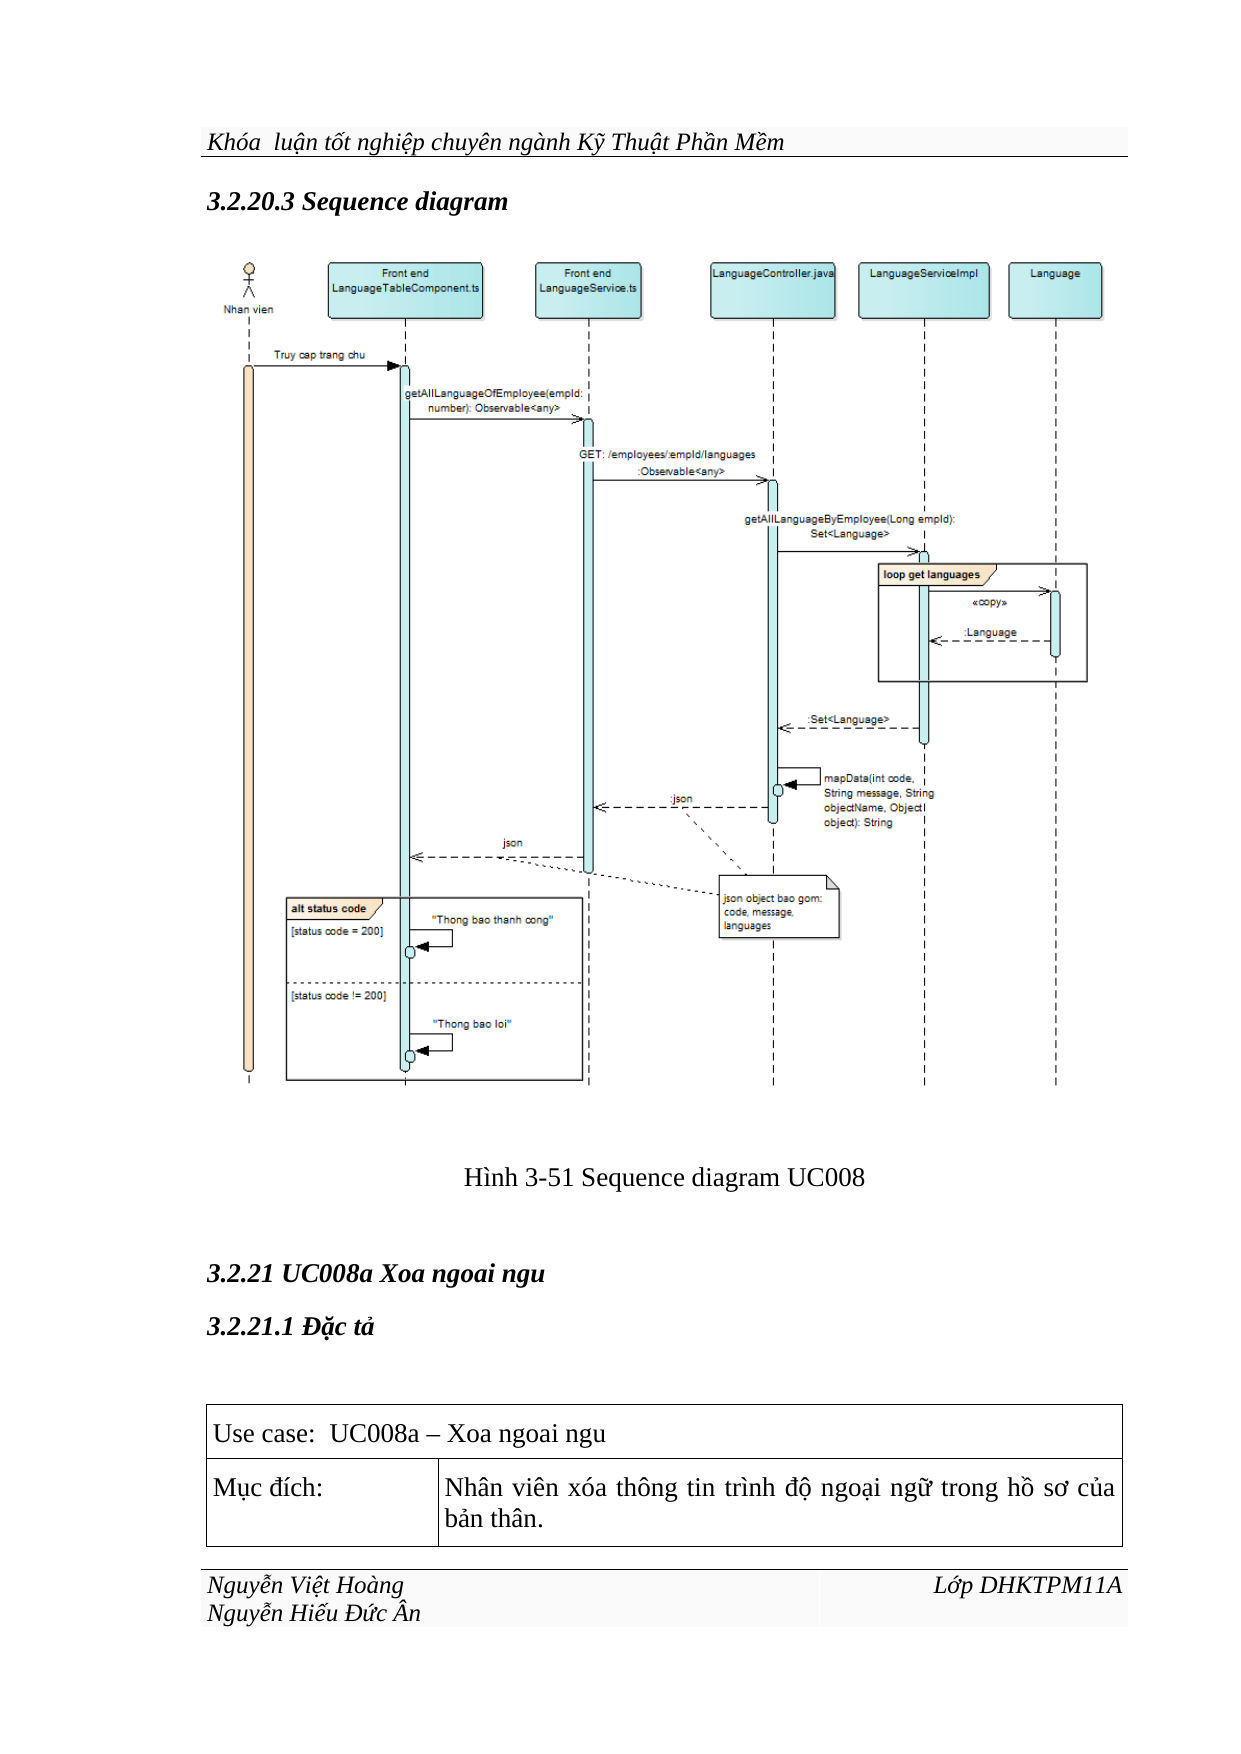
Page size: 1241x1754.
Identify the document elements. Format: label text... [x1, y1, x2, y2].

subtitle Đặc tả [207, 1310, 1122, 1341]
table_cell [439, 1459, 1122, 1546]
subtitle UC008a Xoa ngoai ngu [207, 1257, 1122, 1288]
table_cell Mục đích: [207, 1459, 438, 1546]
table_header Use case: UC008a – Xoa ngoai ngu [207, 1405, 1122, 1457]
picture [209, 251, 1119, 1090]
subtitle Sequence diagram [207, 185, 1122, 216]
